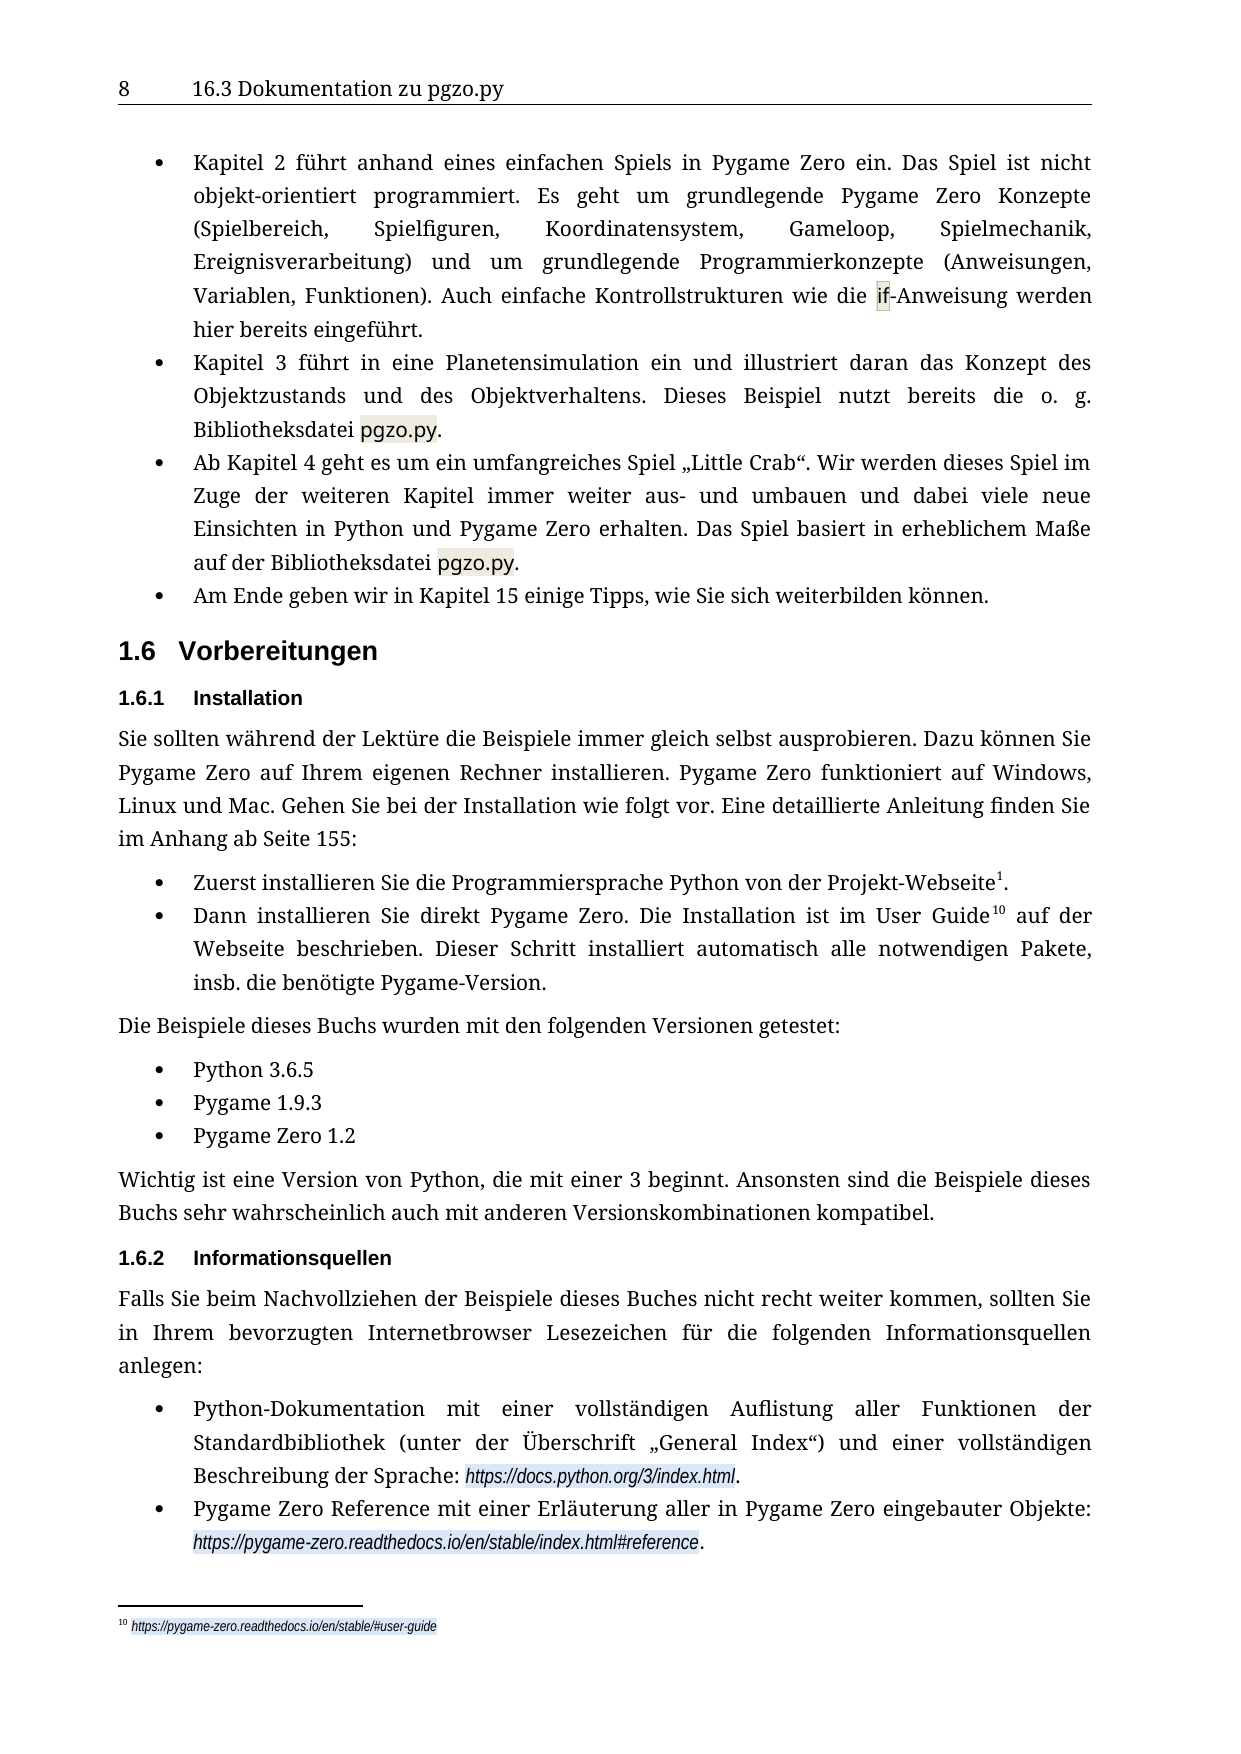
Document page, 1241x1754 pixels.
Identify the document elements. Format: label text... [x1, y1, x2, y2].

list Dann installieren Sie direkt Pygame Zero. Die Installation ist im User Guide auf der Webseite beschrieben. Dieser Schritt installiert automatisch alle notwendigen Pakete, insb. die benötigte Pygame-Version. [156, 901, 1092, 996]
list Am Ende geben wir in Kapitel 15 einige Tipps, wie Sie sich weiterbilden können. [156, 581, 1092, 609]
subtitle Informationsquellen [118, 1246, 1092, 1270]
list Pygame Zero 1.2 [156, 1121, 1092, 1150]
list Kapitel 2 führt anhand eines einfachen Spiels in Pygame Zero ein. Das Spiel ist nicht objekt-orientiert programmiert. Es geht um grundlegende Pygame Zero Konzepte (Spielbereich, Spielfiguren, Koordinatensystem, Gameloop, Spielmechanik, Ereignisverarbeitung) und um grundlegende Programmierkonzepte (Anweisungen, Variablen, Funktionen). Auch einfache Kontrollstrukturen wie die if-Anweisung werden hier bereits eingeführt. [156, 148, 1092, 343]
text Sie sollten während der Lektüre die Beispiele immer gleich selbst ausprobieren. Dazu können Sie Pygame Zero auf Ihrem eigenen Rechner installieren. Pygame Zero funktioniert auf Windows, Linux und Mac. Gehen Sie bei der Installation wie folgt vor. Eine detaillierte Anleitung finden Sie im Anhang ab Seite 131: [118, 724, 1092, 853]
list Python-Dokumentation mit einer vollständigen Auflistung aller Funktionen der Standardbibliothek (unter der Überschrift „General Index“) und einer vollständigen Beschreibung der Sprache: https://docs.python.org/3/index.html. [156, 1394, 1092, 1489]
list Kapitel 3 führt in eine Planetensimulation ein und illustriert daran das Konzept des Objektzustands und des Objektverhaltens. Dieses Beispiel nutzt bereits die o. g. Bibliotheksdatei pgzo.py. [156, 348, 1092, 443]
subtitle Vorbereitungen [118, 635, 1092, 666]
list Ab Kapitel 4 geht es um ein umfangreiches Spiel „Little Crab“. Wir werden dieses Spiel im Zuge der weiteren Kapitel immer weiter aus- und umbauen und dabei viele neue Einsichten in Python und Pygame Zero erhalten. Das Spiel basiert in erheblichem Maße auf der Bibliotheksdatei pgzo.py. [156, 448, 1092, 576]
list Pygame Zero Reference mit einer Erläuterung aller in Pygame Zero eingebauter Objekte: https://pygame-zero.readthedocs.io/en/stable/index.html#reference. [156, 1494, 1092, 1556]
list Zuerst installieren Sie die Programmiersprache Python von der Projekt-Webseite1. [156, 868, 1092, 896]
text Falls Sie beim Nachvollziehen der Beispiele dieses Buches nicht recht weiter kommen, sollten Sie in Ihrem bevorzugten Internetbrowser Lesezeichen für die folgenden Informationsquellen anlegen: [118, 1284, 1092, 1379]
list Pygame 1.9.3 [156, 1088, 1092, 1117]
text Die Beispiele dieses Buchs wurden mit den folgenden Versionen getestet: [118, 1011, 1092, 1040]
list Python 3.6.5 [156, 1055, 1092, 1083]
subtitle Installation [118, 686, 1092, 710]
text Wichtig ist eine Version von Python, die mit einer 3 beginnt. Ansonsten sind die Beispiele dieses Buchs sehr wahrscheinlich auch mit anderen Versionskombinationen kompatibel. [118, 1165, 1092, 1227]
